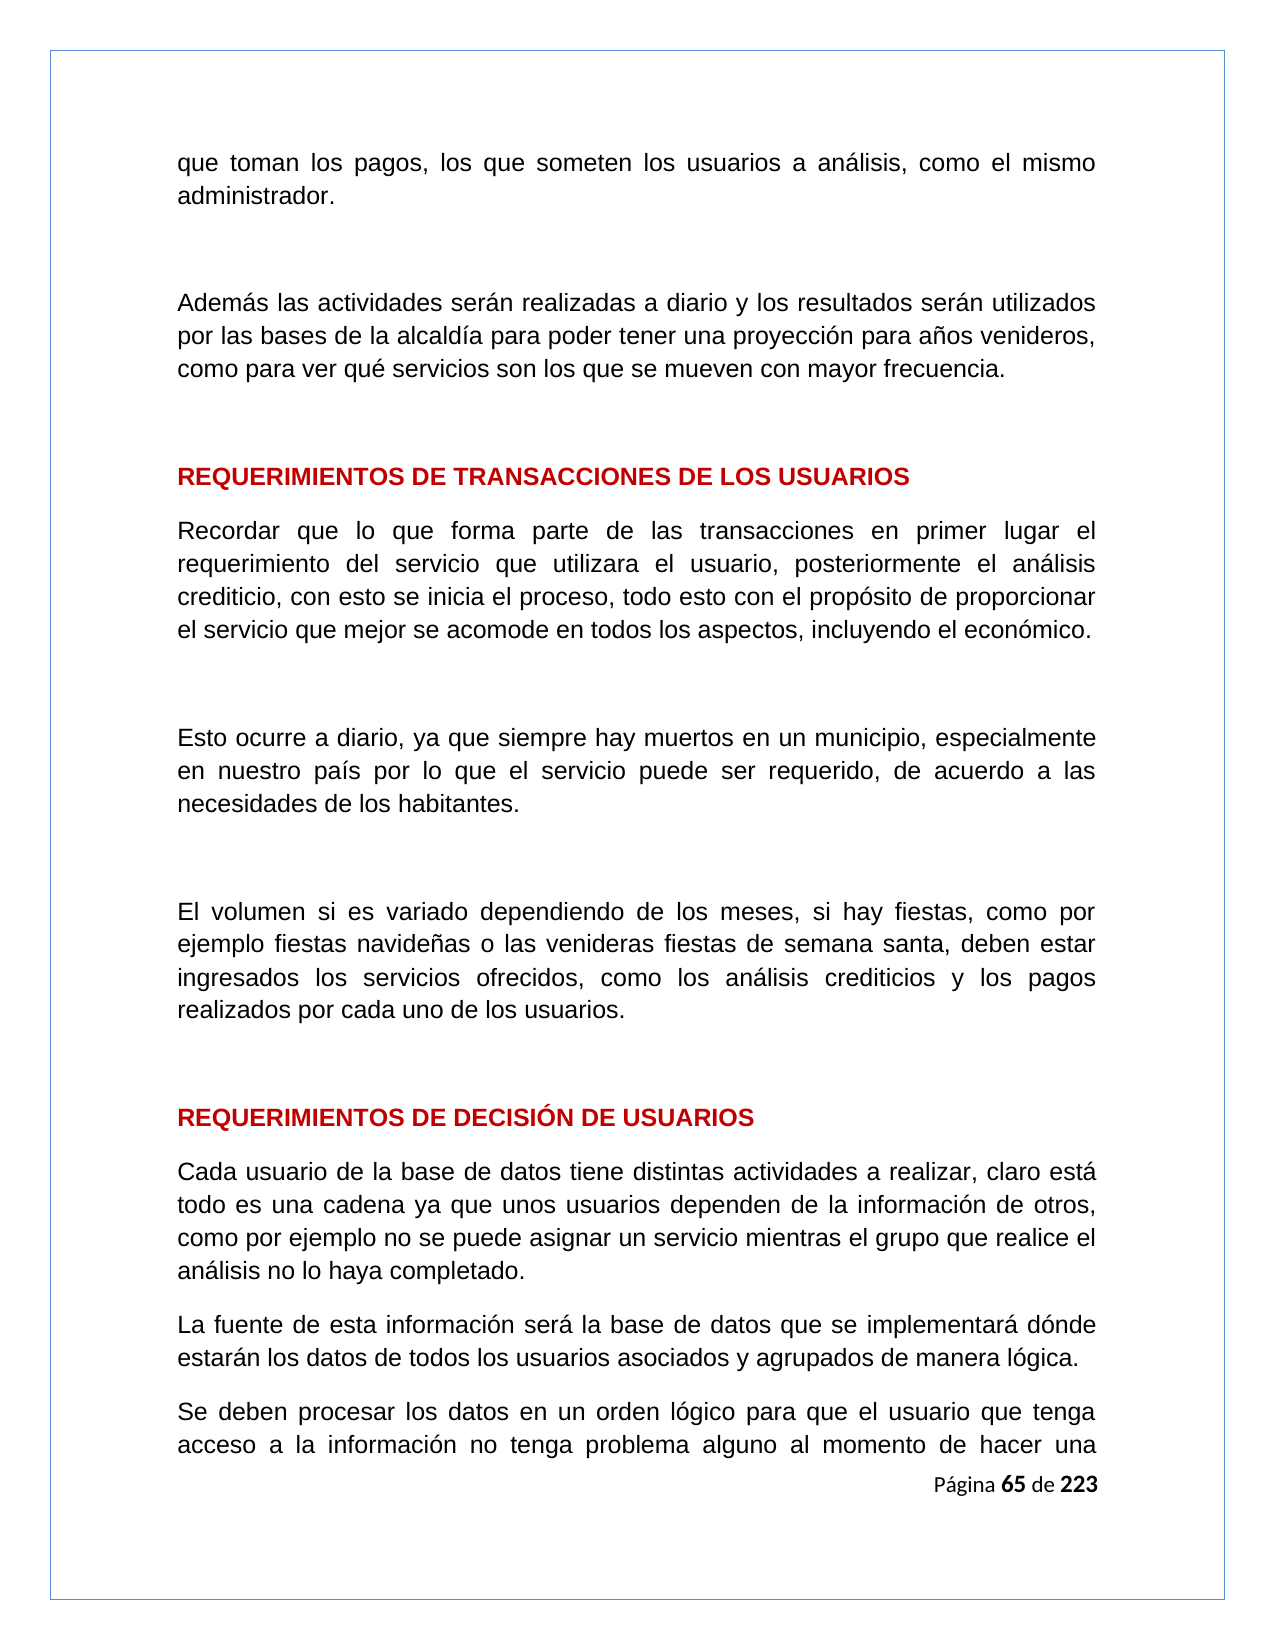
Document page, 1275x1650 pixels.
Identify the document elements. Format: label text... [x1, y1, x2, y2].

text El volumen si es variado dependiendo de los meses, si hay fiestas, como por ejemplo fiestas navideñas o las venideras fiestas de semana santa, deben estar ingresados los servicios ofrecidos, como los análisis crediticios y los pagos realizados por cada uno de los usuarios. [177, 896, 1098, 1024]
text REQUERIMIENTOS DE TRANSACCIONES DE LOS USUARIOS [177, 462, 1098, 491]
text Recordar que lo que forma parte de las transacciones en primer lugar el requerimiento del servicio que utilizara el usuario, posteriormente el análisis crediticio, con esto se inicia el proceso, todo esto con el propósito de proporcionar el servicio que mejor se acomode en todos los aspectos, incluyendo el económico. [177, 516, 1098, 644]
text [177, 1397, 1098, 1459]
text Cada usuario de la base de datos tiene distintas actividades a realizar, claro está todo es una cadena ya que unos usuarios dependen de la información de otros, como por ejemplo no se puede asignar un servicio mientras el grupo que realice el análisis no lo haya completado. [177, 1157, 1098, 1285]
text La fuente de esta información será la base de datos que se implementará dónde estarán los datos de todos los usuarios asociados y agrupados de manera lógica. [177, 1310, 1098, 1372]
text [177, 148, 1098, 209]
text REQUERIMIENTOS DE DECISIÓN DE USUARIOS [177, 1103, 1098, 1132]
text Además las actividades serán realizadas a diario y los resultados serán utilizados por las bases de la alcaldía para poder tener una proyección para años venideros, como para ver qué servicios son los que se mueven con mayor frecuencia. [177, 288, 1098, 383]
text Esto ocurre a diario, ya que siempre hay muertos en un municipio, especialmente en nuestro país por lo que el servicio puede ser requerido, de acuerdo a las necesidades de los habitantes. [177, 723, 1098, 817]
